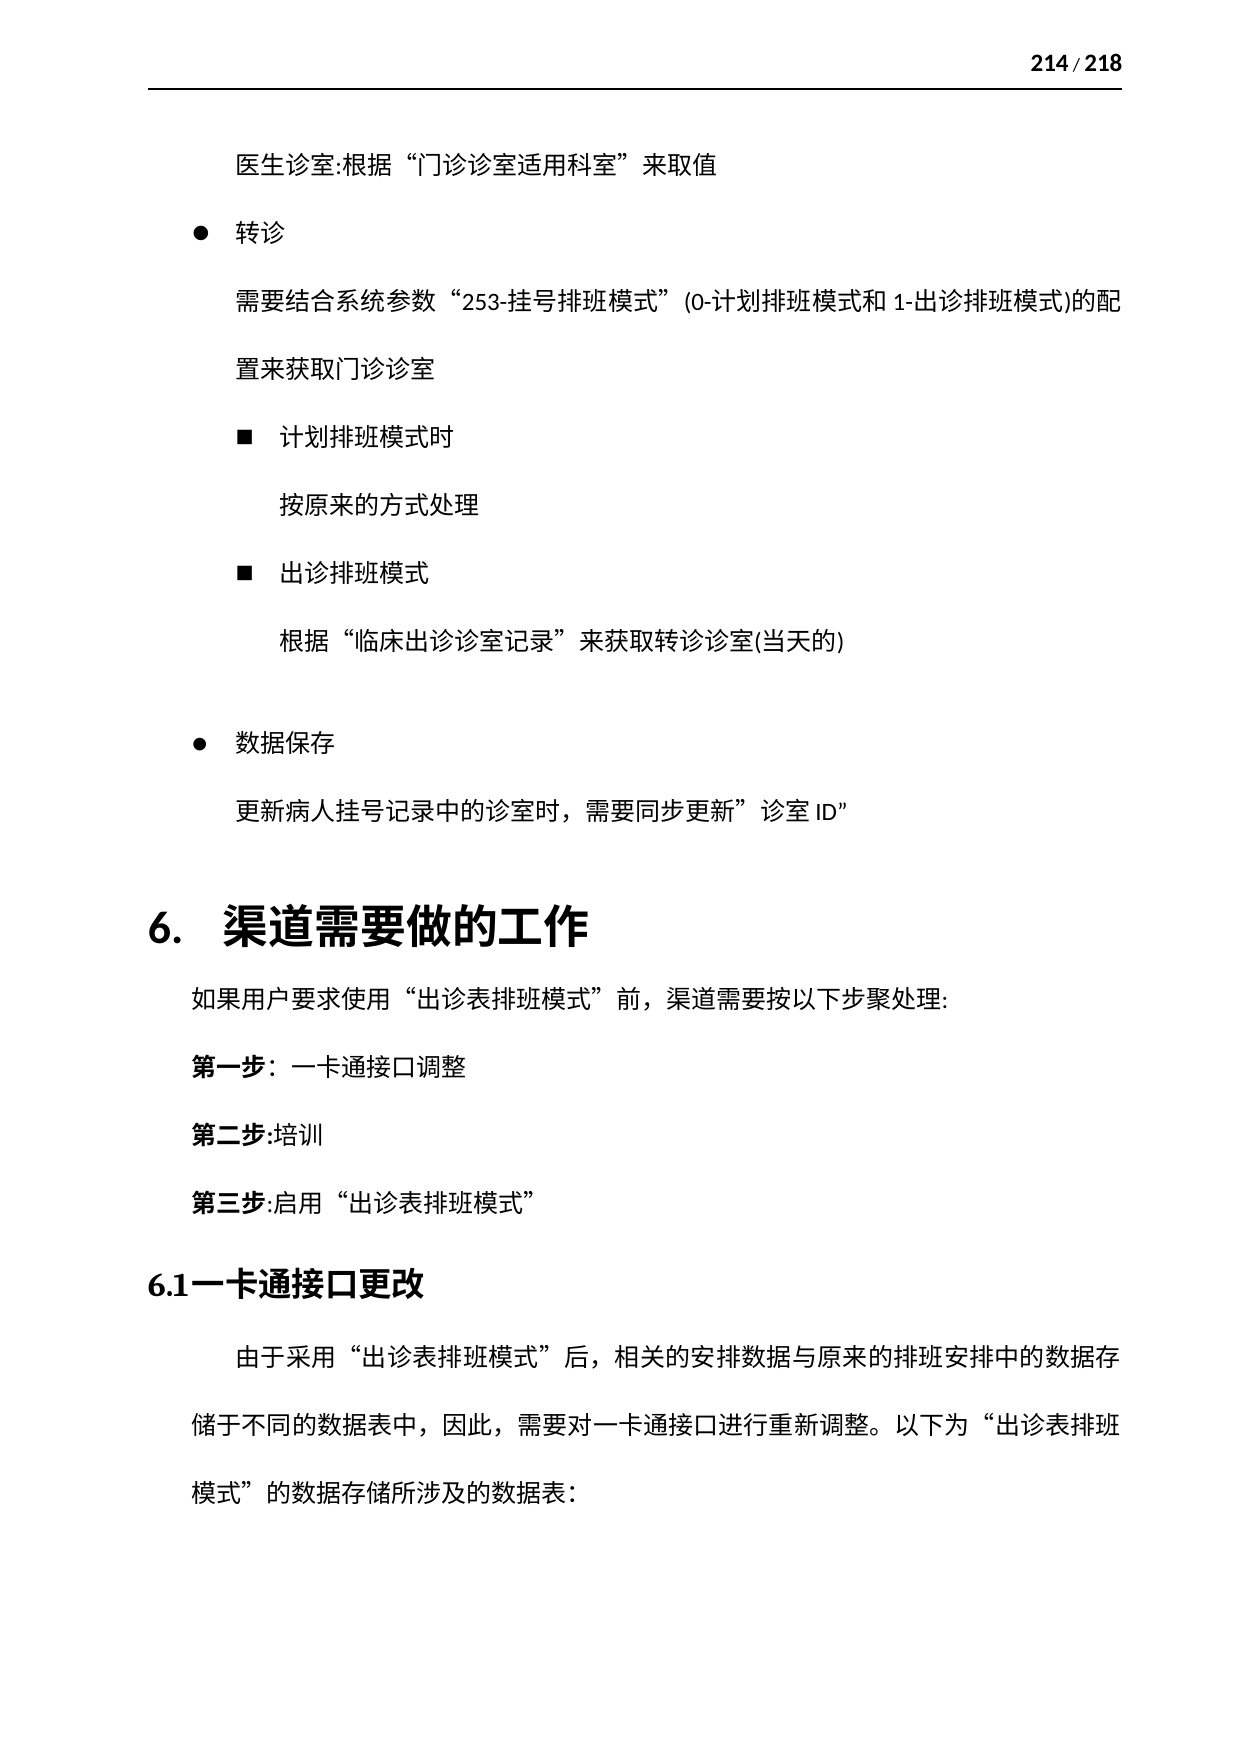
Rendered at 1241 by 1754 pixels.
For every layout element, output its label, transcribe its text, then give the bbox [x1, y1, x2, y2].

subtitle 渠道需要做的工作 [148, 889, 1122, 957]
text 第一步：一卡通接口调整 [148, 1032, 1122, 1099]
list 按原来的方式处理 [279, 469, 1122, 537]
subtitle 一卡通接口更改 [148, 1248, 1122, 1316]
text 医生诊室:根据“门诊诊室适用科室”来取值 [191, 130, 1122, 198]
list 根据“临床出诊诊室记录”来获取转诊诊室(当天的) [279, 605, 1122, 673]
list 出诊排班模式 [235, 537, 1122, 605]
text 第三步:启用“出诊表排班模式” [148, 1167, 1122, 1235]
text 第二步:培训 [148, 1099, 1122, 1167]
list 更新病人挂号记录中的诊室时，需要同步更新”诊室ID” [235, 775, 1122, 843]
list 计划排班模式时 [235, 402, 1122, 469]
list 数据保存 [191, 707, 1122, 775]
list 需要结合系统参数“253-挂号排班模式”(0-计划排班模式和1-出诊排班模式)的配置来获取门诊诊室 [235, 266, 1122, 402]
text 由于采用“出诊表排班模式”后，相关的安排数据与原来的排班安排中的数据存储于不同的数据表中，因此，需要对一卡通接口进行重新调整。以下为“出诊表排班模式”的数据存储所涉及的数据表： [191, 1322, 1122, 1526]
text 如果用户要求使用“出诊表排班模式”前，渠道需要按以下步聚处理: [148, 964, 1122, 1032]
list 转诊 [191, 198, 1122, 266]
